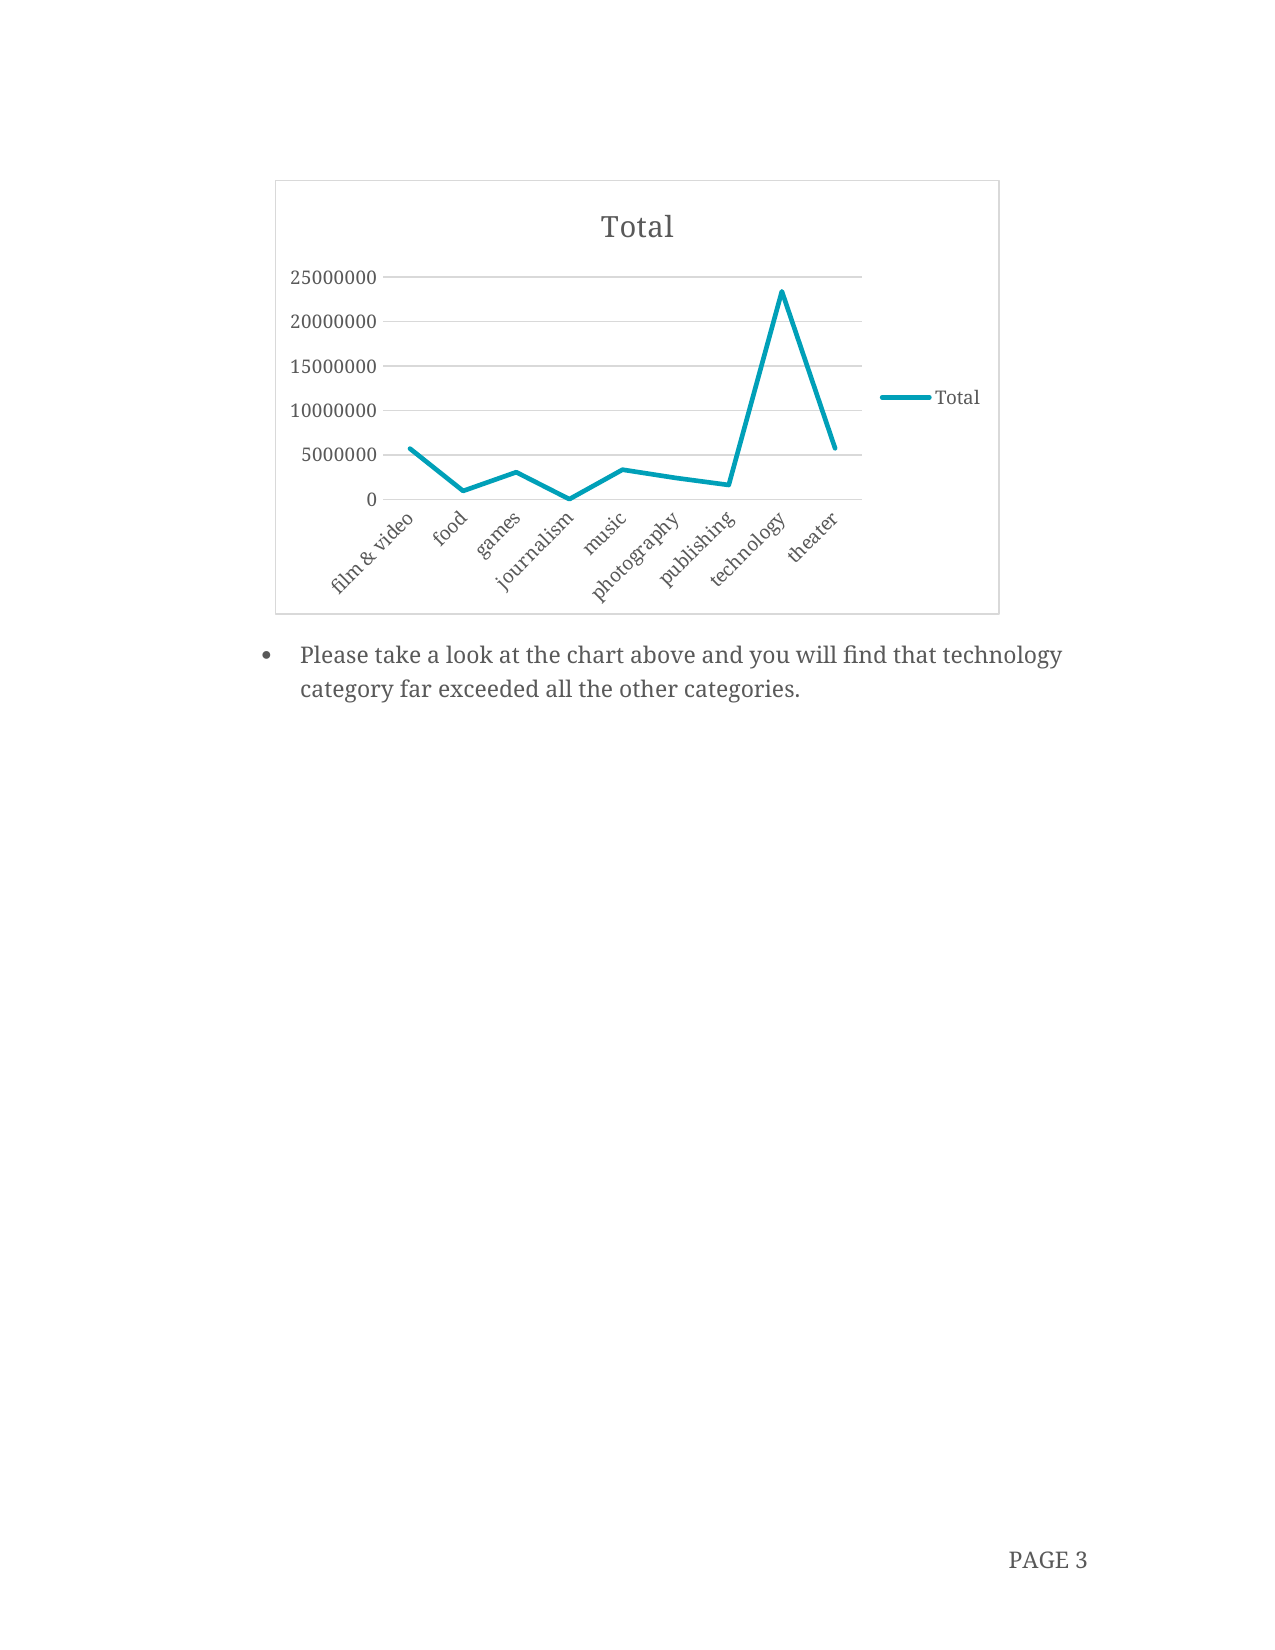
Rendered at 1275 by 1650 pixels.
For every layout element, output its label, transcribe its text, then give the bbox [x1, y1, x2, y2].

list Please take a look at the chart above and you will find that technology category far exceeded all the other categories. [262, 639, 1087, 704]
